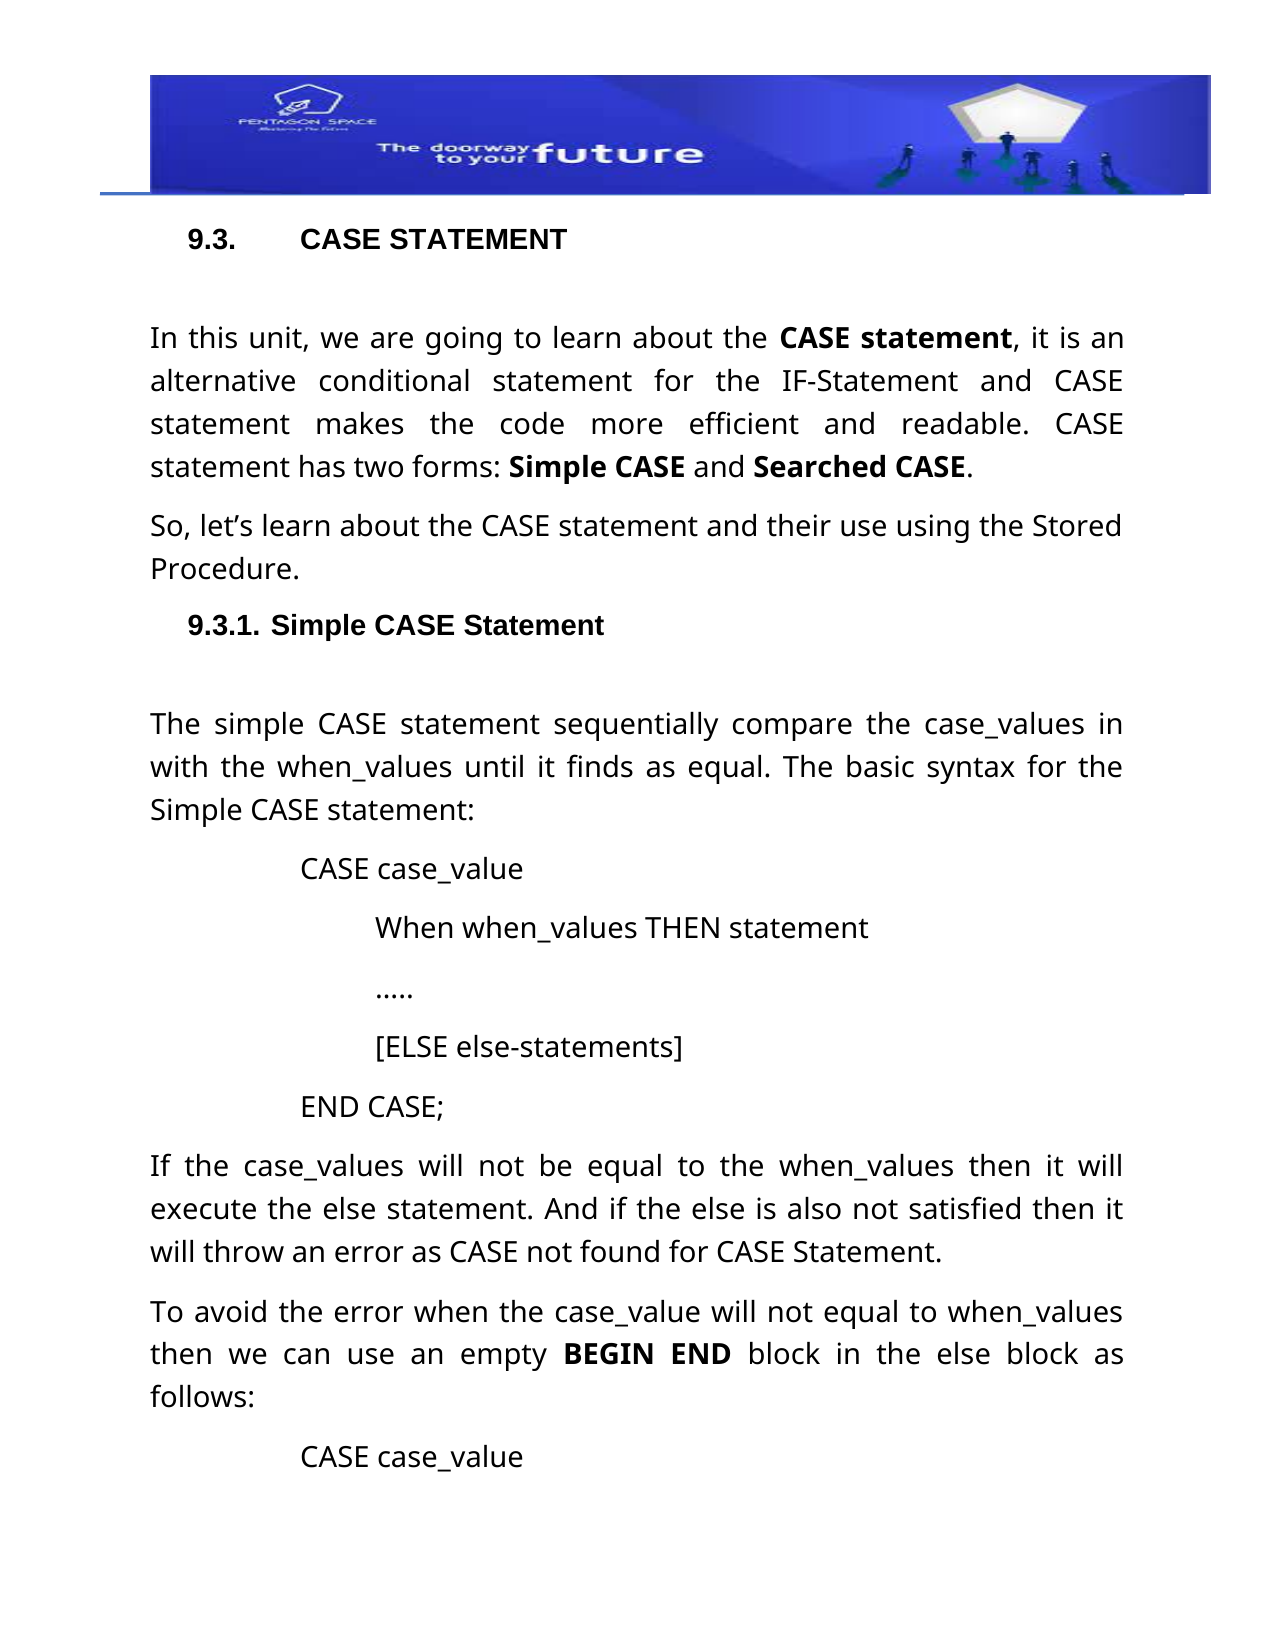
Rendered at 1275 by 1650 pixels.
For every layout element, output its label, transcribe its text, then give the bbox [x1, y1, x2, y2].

subtitle Simple CASE Statement [187, 608, 1125, 641]
text CASE case_value [150, 848, 1125, 888]
text So, let’s learn about the CASE statement and their use using the Stored Procedure. [150, 505, 1125, 588]
text In this unit, we are going to learn about the CASE statement, it is an alternative conditional statement for the IF-Statement and CASE statement makes the code more efficient and readable. CASE statement has two forms: Simple CASE and Searched CASE. [150, 317, 1125, 486]
picture [150, 75, 1211, 194]
text CASE case_value [150, 1436, 1125, 1476]
text [ELSE else-statements] [150, 1027, 1125, 1066]
text When when_values THEN statement [150, 908, 1125, 947]
subtitle CASE STATEMENT [187, 222, 1125, 255]
text ….. [150, 967, 1125, 1007]
text The simple CASE statement sequentially compare the case_values in with the when_values until it finds as equal. The basic syntax for the Simple CASE statement: [150, 703, 1125, 828]
text If the case_values will not be equal to the when_values then it will execute the else statement. And if the else is also not satisfied then it will throw an error as CASE not found for CASE Statement. [150, 1146, 1125, 1271]
text To avoid the error when the case_value will not equal to when_values then we can use an empty BEGIN END block in the else block as follows: [150, 1291, 1125, 1416]
text END CASE; [150, 1086, 1125, 1126]
